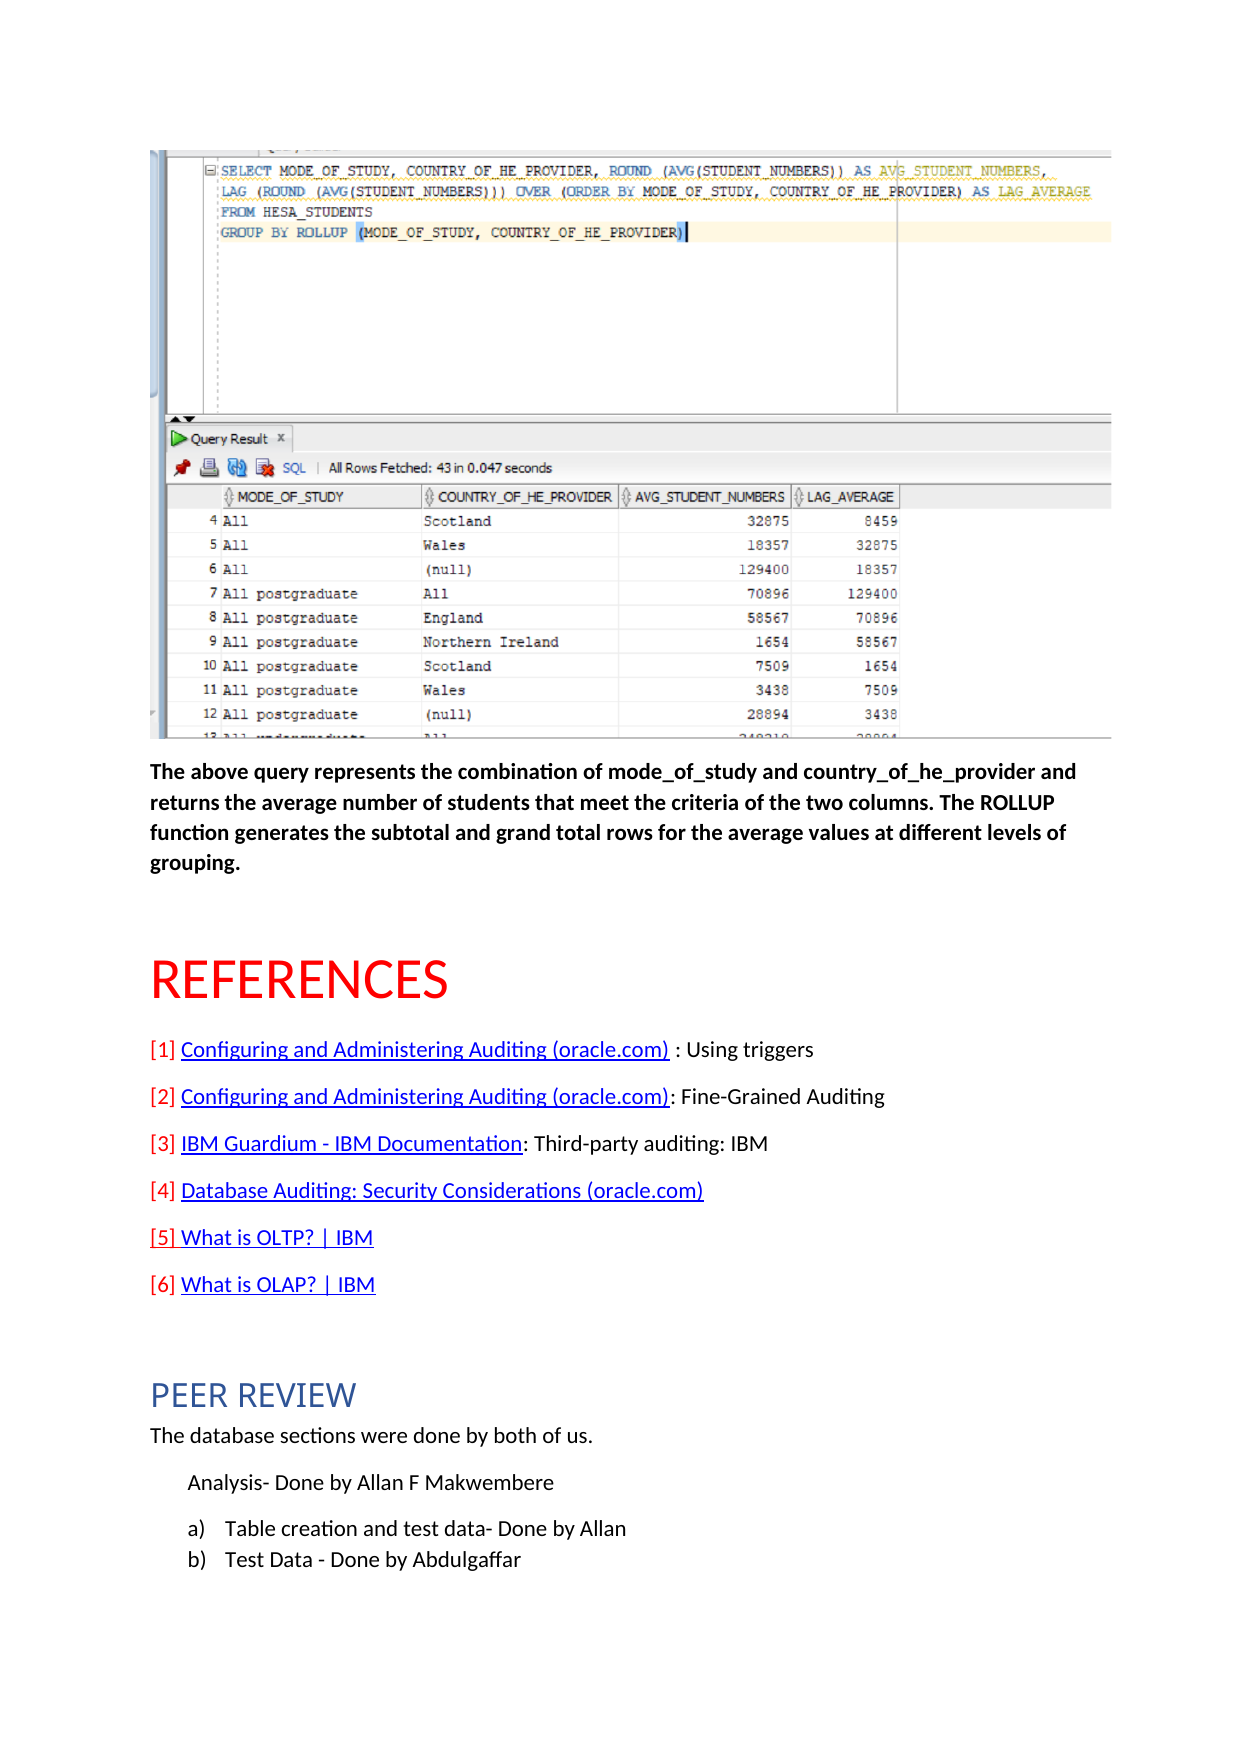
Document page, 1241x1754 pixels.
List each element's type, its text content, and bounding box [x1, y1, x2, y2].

text [2] Configuring and Administering Auditing (oracle.com): Fine-Grained Auditing [150, 1082, 1090, 1110]
subtitle PEER REVIEW [150, 1372, 1090, 1417]
text REFERENCES [150, 942, 1090, 1013]
text [1] Configuring and Administering Auditing (oracle.com) : Using triggers [150, 1035, 1090, 1063]
text [4] Database Auditing: Security Considerations (oracle.com) [150, 1176, 1090, 1204]
list Test Data - Done by Abdulgaffar [187, 1545, 1090, 1573]
text The above query represents the combination of mode_of_study and country_of_he_provider and returns the average number of students that meet the criteria of the two columns. The ROLLUP function generates the subtotal and grand total rows for the average values at different levels of grouping. [150, 757, 1090, 876]
text [3] IBM Guardium - IBM Documentation: Third-party auditing: IBM [150, 1129, 1090, 1157]
text The database sections were done by both of us. [150, 1421, 1090, 1449]
text [5] What is OLTP? | IBM [150, 1223, 1090, 1251]
list Table creation and test data- Done by Allan [187, 1514, 1090, 1542]
text [6] What is OLAP? | IBM [150, 1270, 1090, 1298]
picture [150, 150, 1112, 739]
text Analysis- Done by Allan F Makwembere [187, 1468, 1090, 1496]
